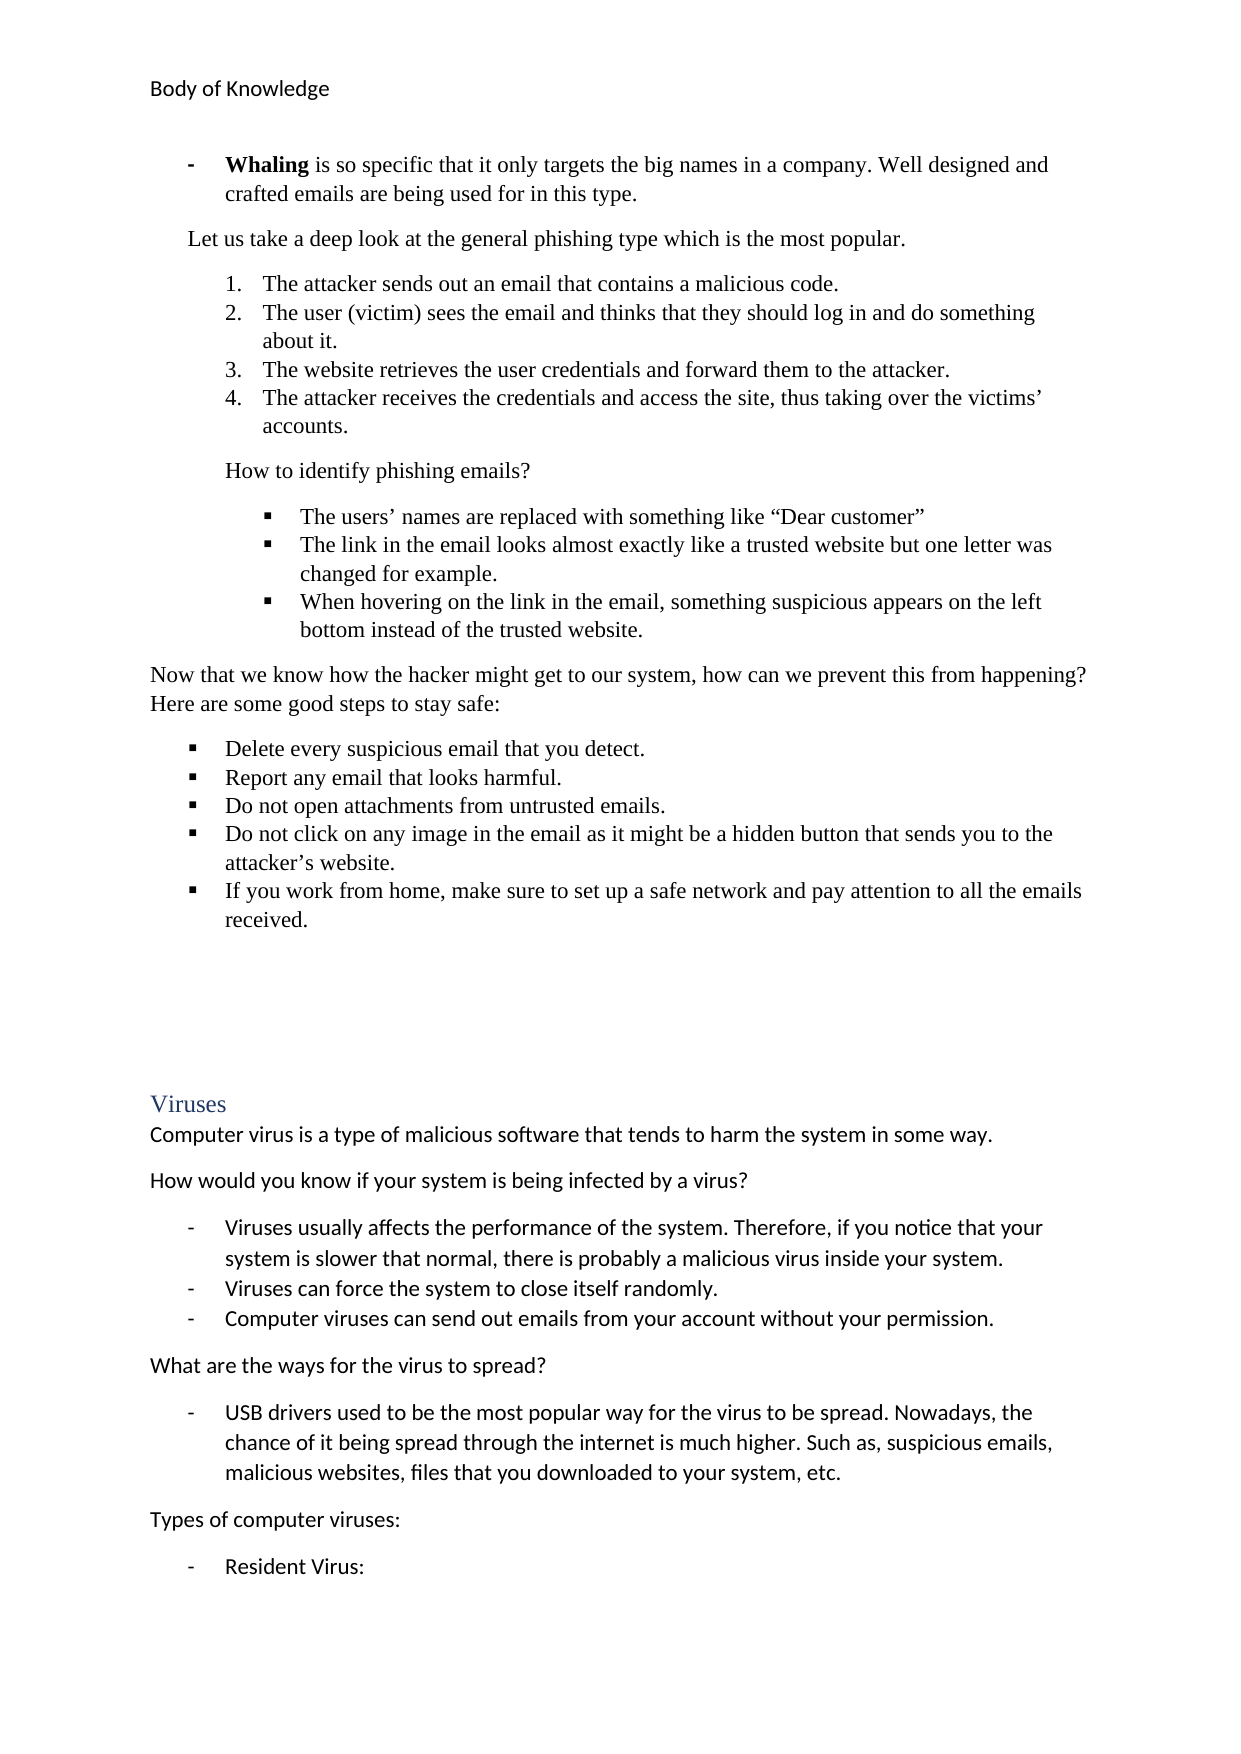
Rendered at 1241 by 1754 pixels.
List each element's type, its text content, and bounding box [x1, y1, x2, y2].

list The users’ names are replaced with something like “Dear customer” [262, 503, 1090, 529]
text What are the ways for the virus to spread? [150, 1351, 1090, 1379]
text How to identify phishing emails? [225, 458, 1090, 484]
text Types of computer viruses: [150, 1505, 1090, 1533]
list Computer viruses can send out emails from your account without your permission. [187, 1304, 1090, 1332]
list Whaling is so specific that it only targets the big names in a company. Well designed and crafted emails are being used for in this type. [187, 150, 1090, 206]
list Do not click on any image in the email as it might be a hidden button that sends you to the attacker’s website. [187, 820, 1090, 875]
text How would you know if your system is being infected by a virus? [150, 1167, 1090, 1195]
list Delete every suspicious email that you detect. [187, 735, 1090, 761]
text Computer virus is a type of malicious software that tends to harm the system in some way. [150, 1120, 1090, 1148]
list If you work from home, make sure to set up a safe network and pay attention to all the emails received. [187, 877, 1090, 932]
list The link in the email looks almost exactly like a trusted website but one letter was changed for example. [262, 531, 1090, 586]
list Viruses can force the system to close itself randomly. [187, 1274, 1090, 1302]
list When hovering on the link in the email, something suspicious appears on the left bottom instead of the trusted website. [262, 588, 1090, 643]
list Viruses usually affects the performance of the system. Therefore, if you notice that your system is slower that normal, there is probably a malicious virus inside your system. [187, 1213, 1090, 1272]
list USB drivers used to be the most popular way for the virus to be spread. Nowadays, the chance of it being spread through the internet is much higher. Such as, suspicious emails, malicious websites, files that you downloaded to your system, etc. [187, 1398, 1090, 1486]
list Report any email that looks harmful. [187, 763, 1090, 790]
list Do not open attachments from untrusted emails. [187, 792, 1090, 818]
list Resident Virus: [187, 1552, 1090, 1580]
subtitle Viruses [150, 1089, 1090, 1117]
text Now that we know how the hacker might get to our system, how can we prevent this from happening? Here are some good steps to stay safe: [150, 662, 1090, 716]
text Let us take a deep look at the general phishing type which is the most popular. [187, 225, 1090, 252]
list The attacker sends out an email that contains a malicious code. [225, 270, 1090, 297]
list The attacker receives the credentials and access the site, thus taking over the victims’ accounts. [225, 384, 1090, 439]
list The user (victim) sees the email and thinks that they should log in and do something about it. [225, 299, 1090, 353]
list The website retrieves the user credentials and forward them to the attacker. [225, 356, 1090, 382]
